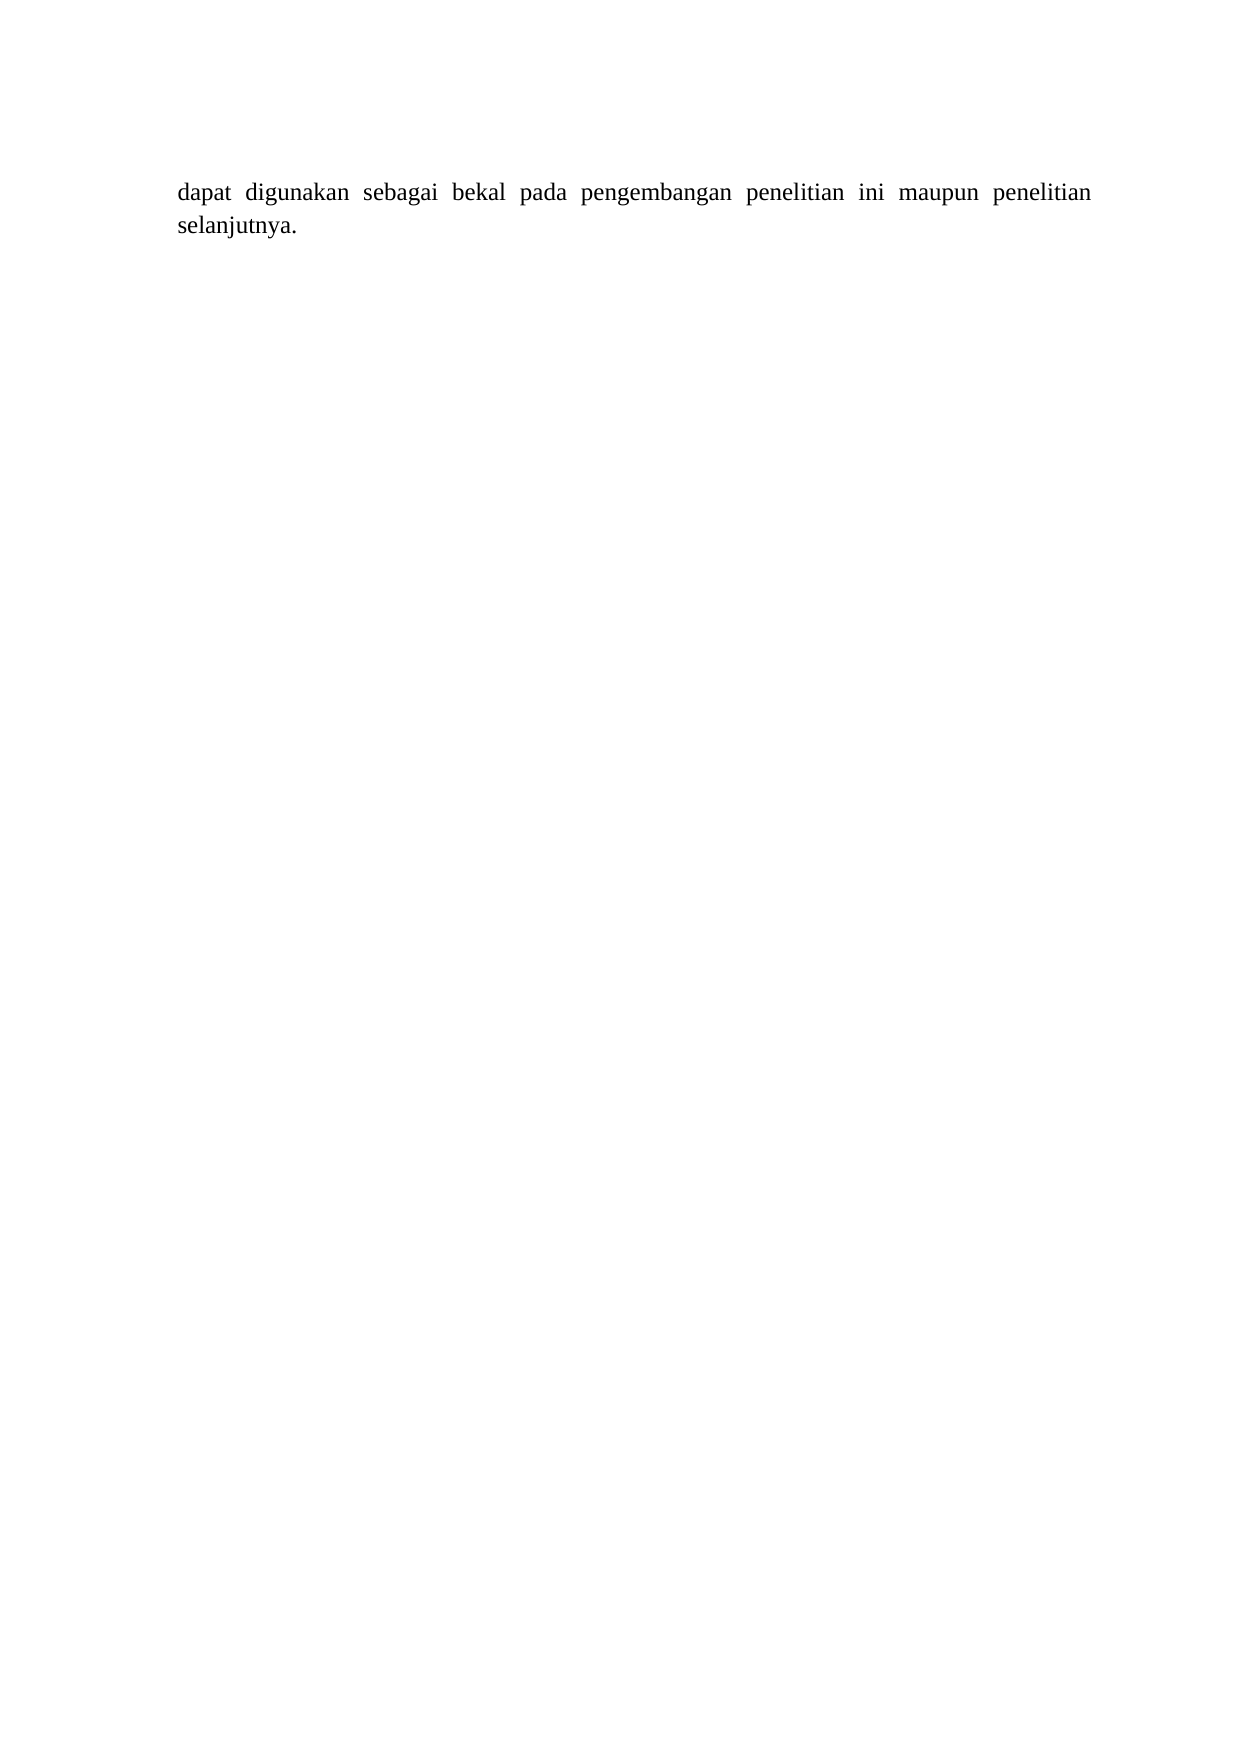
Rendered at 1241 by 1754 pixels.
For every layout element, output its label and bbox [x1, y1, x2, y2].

text [177, 177, 1092, 239]
